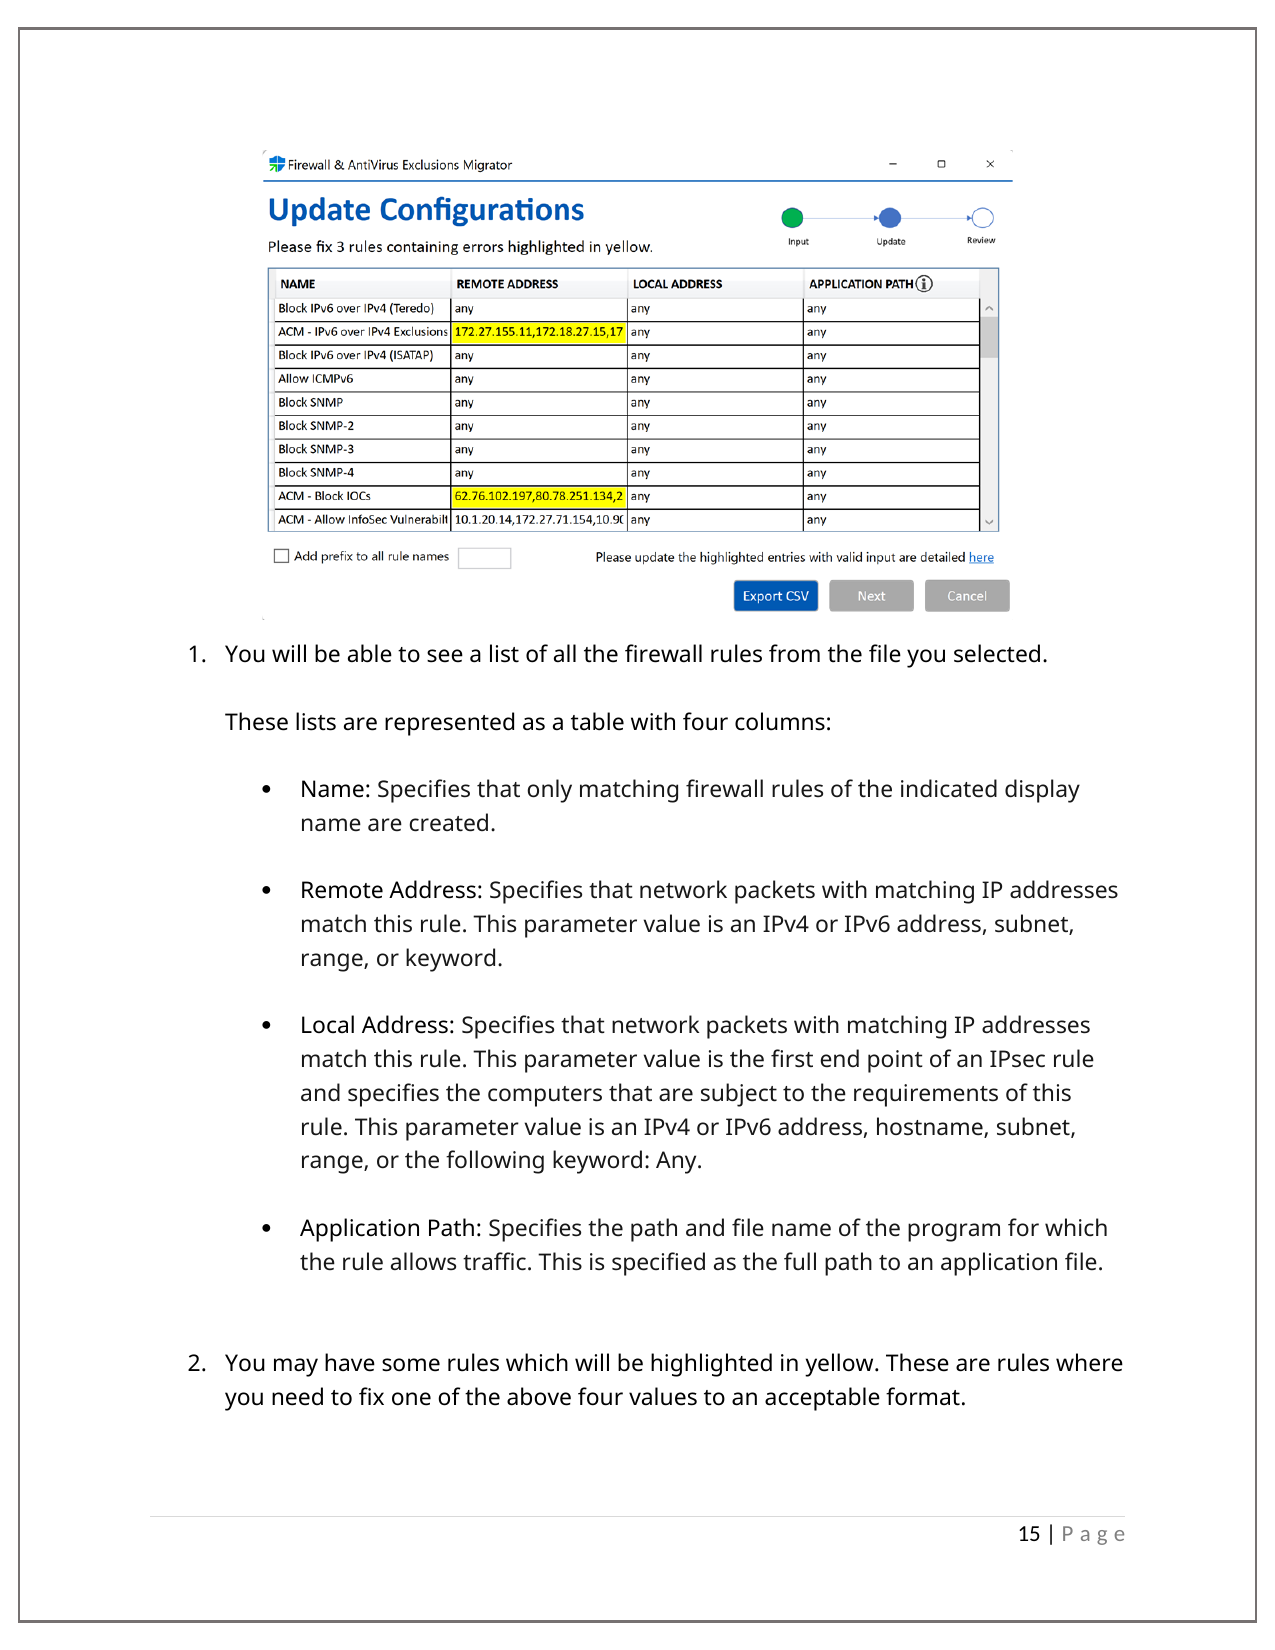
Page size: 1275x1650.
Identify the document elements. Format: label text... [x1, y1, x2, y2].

list Name: Specifies that only matching firewall rules of the indicated display name are created. [262, 773, 1125, 838]
list You may have some rules which will be highlighted in yellow. These are rules where you need to fix one of the above four values to an acceptable format. [187, 1347, 1125, 1412]
list Remote Address: Specifies that network packets with matching IP addresses match this rule. This parameter value is an IPv4 or IPv6 address, subnet, range, or keyword. [262, 874, 1125, 973]
list You will be able to see a list of all the firewall rules from the file you selected. [187, 638, 1125, 669]
list Application Path: Specifies the path and file name of the program for which the rule allows traffic. This is specified as the full path to an application file. [262, 1212, 1125, 1277]
list These lists are represented as a table with four columns: [225, 672, 1125, 737]
list Local Address: Specifies that network packets with matching IP addresses match this rule. This parameter value is the first end point of an IPsec rule and specifies the computers that are subject to the requirements of this rule. This parameter value is an IPv4 or IPv6 address, hostname, subnet, range, or the following keyword: Any. [262, 1009, 1125, 1176]
